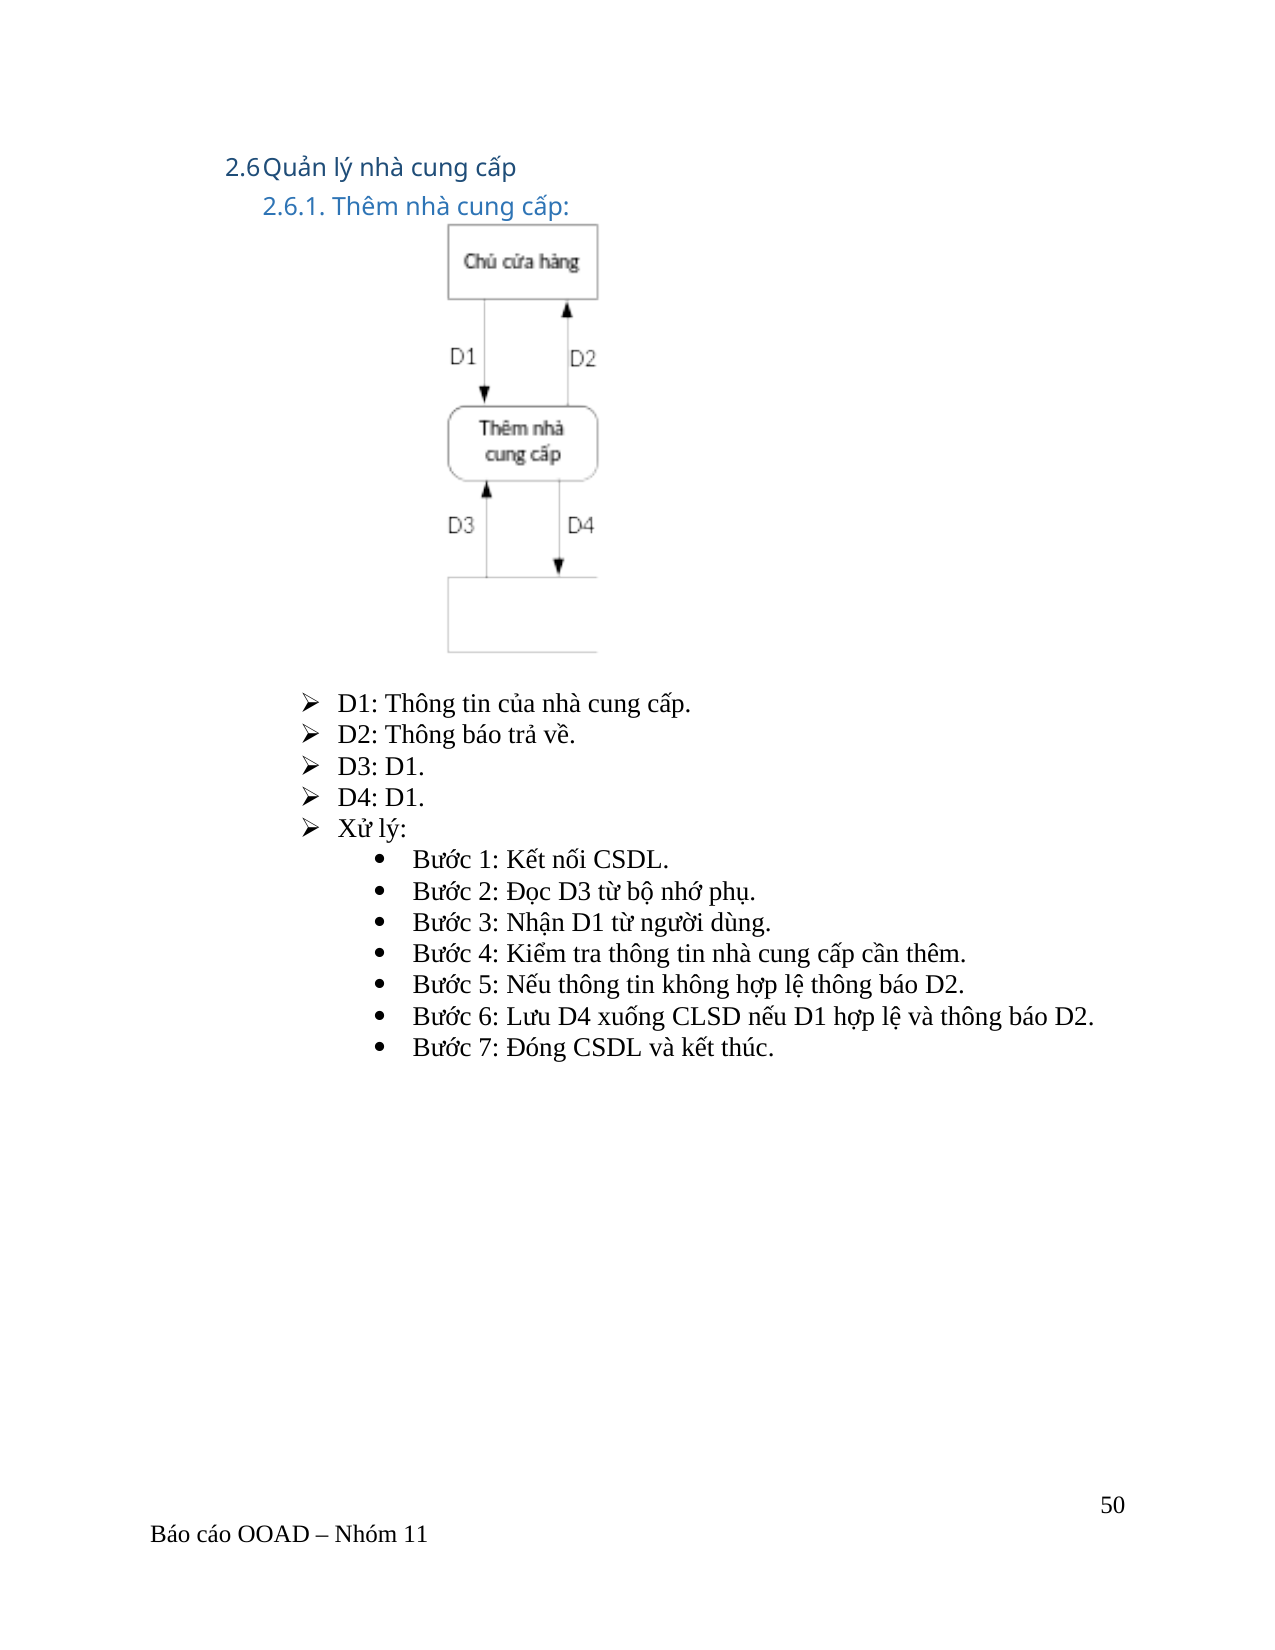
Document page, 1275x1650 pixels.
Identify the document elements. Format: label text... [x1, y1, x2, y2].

list Bước 5: Nếu thông tin không hợp lệ thông báo D2. [375, 968, 1125, 1000]
list D2: Thông báo trả về. [300, 718, 1125, 750]
list Bước 2: Đọc D3 từ bộ nhớ phụ. [375, 875, 1125, 906]
list Bước 3: Nhận D1 từ người dùng. [375, 906, 1125, 937]
list Bước 4: Kiểm tra thông tin nhà cung cấp cần thêm. [375, 937, 1125, 968]
subtitle 2.6.1. Thêm nhà cung cấp: [187, 188, 1125, 222]
list Bước 7: Đóng CSDL và kết thúc. [375, 1031, 1125, 1062]
list D1: Thông tin của nhà cung cấp. [300, 687, 1125, 718]
list Xử lý: [300, 812, 1125, 843]
list Bước 1: Kết nối CSDL. [375, 843, 1125, 875]
list D4: D1. [300, 781, 1125, 812]
list Bước 6: Lưu D4 xuống CLSD nếu D1 hợp lệ và thông báo D2. [375, 1000, 1125, 1031]
subtitle Quản lý nhà cung cấp [225, 150, 1125, 184]
list D3: D1. [300, 750, 1125, 781]
